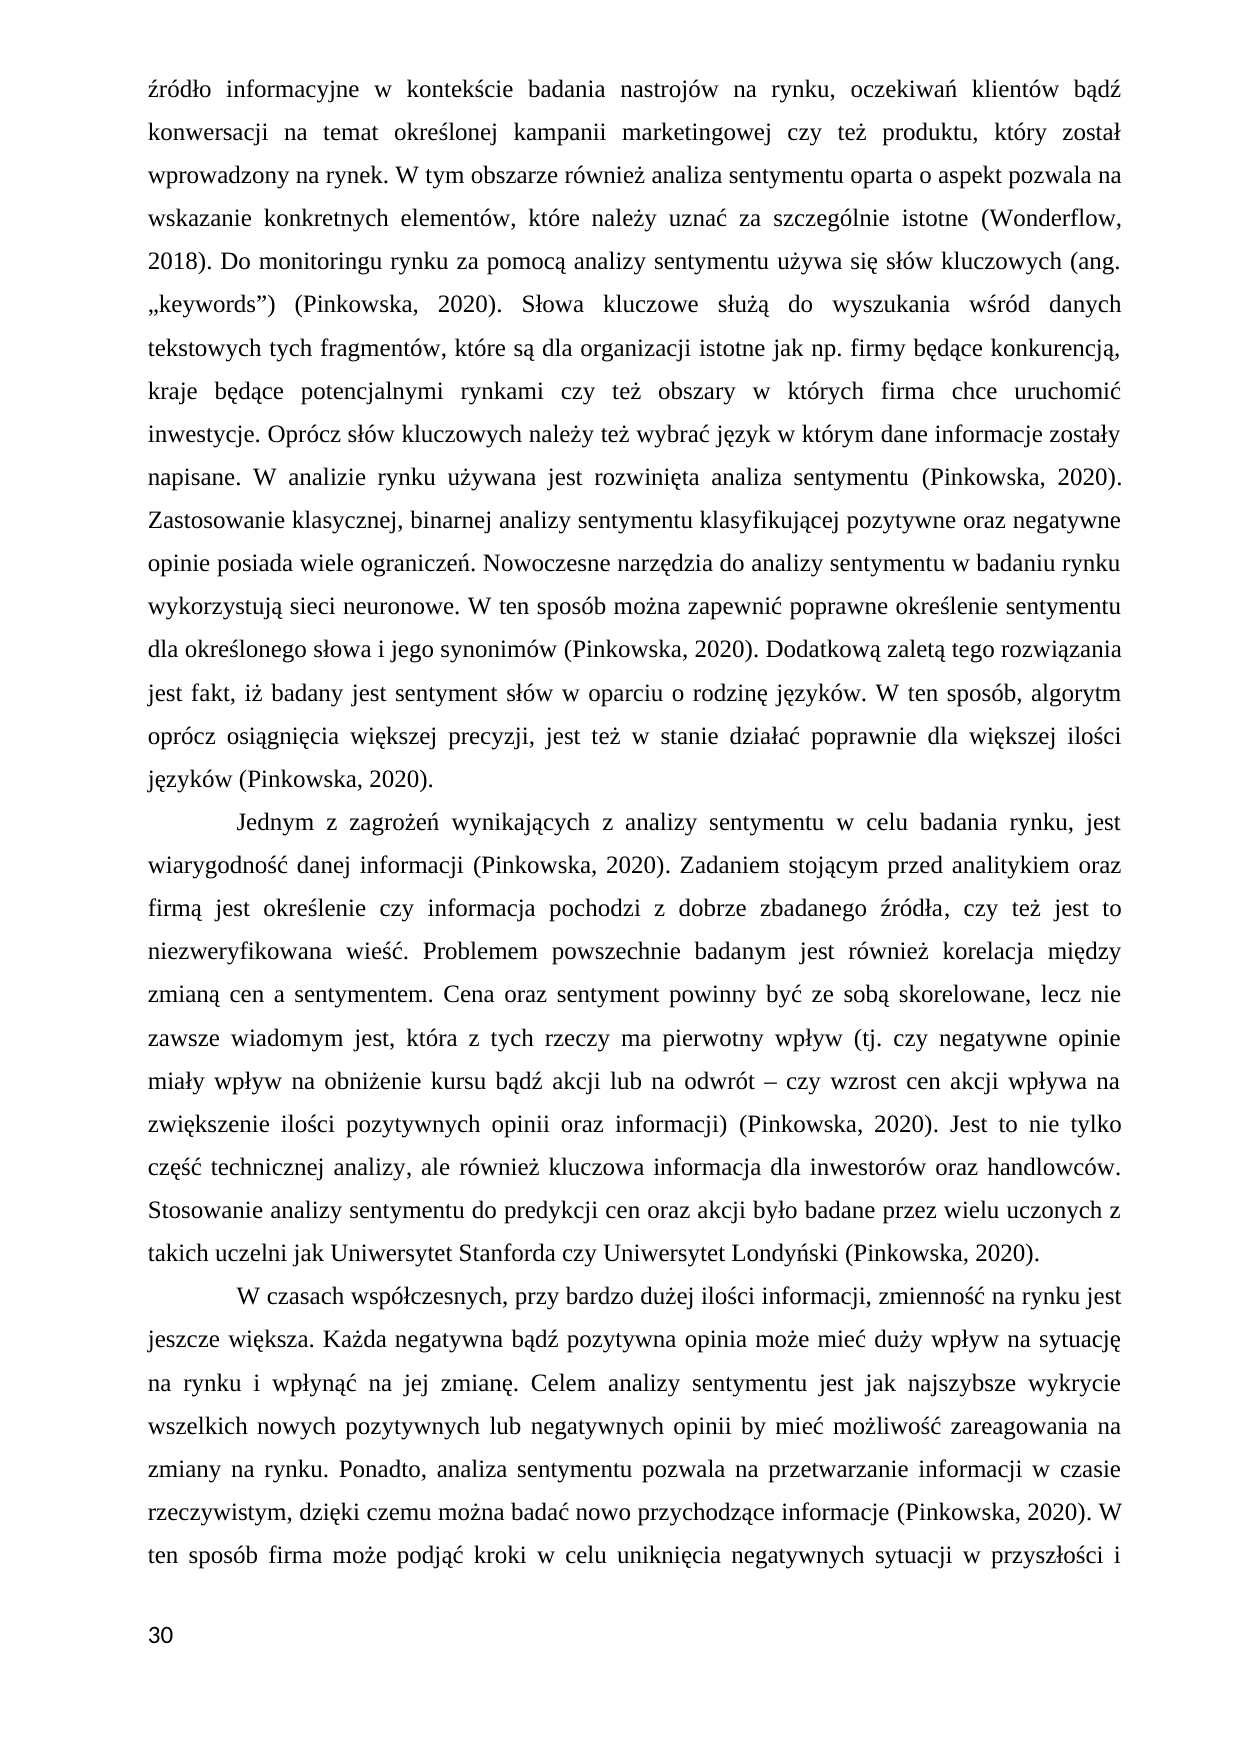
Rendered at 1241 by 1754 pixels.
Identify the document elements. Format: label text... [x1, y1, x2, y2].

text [148, 1281, 1122, 1569]
text Jednym z zagrożeń wynikających z analizy sentymentu w celu badania rynku, jest wiarygodność danej informacji. Zadaniem stojącym przed analitykiem oraz firmą jest określenie czy informacja pochodzi z dobrze zbadanego źródła, czy też jest to niezweryfikowana wieść. Problemem powszechnie badanym jest również korelacja między zmianą cen a sentymentem. Cena oraz sentyment powinny być ze sobą skorelowane, lecz nie zawsze wiadomym jest, która z tych rzeczy ma pierwotny wpływ (tj. czy negatywne opinie miały wpływ na obniżenie kursu bądź akcji lub na odwrót – czy wzrost cen akcji wpływa na zwiększenie ilości pozytywnych opinii oraz informacji). Jest to nie tylko część technicznej analizy, ale również kluczowa informacja dla inwestorów oraz handlowców. Stosowanie analizy sentymentu do predykcji cen oraz akcji było badane przez wielu uczonych z takich uczelni jak Uniwersytet Stanforda czy Uniwersytet Londyński. [148, 807, 1122, 1267]
